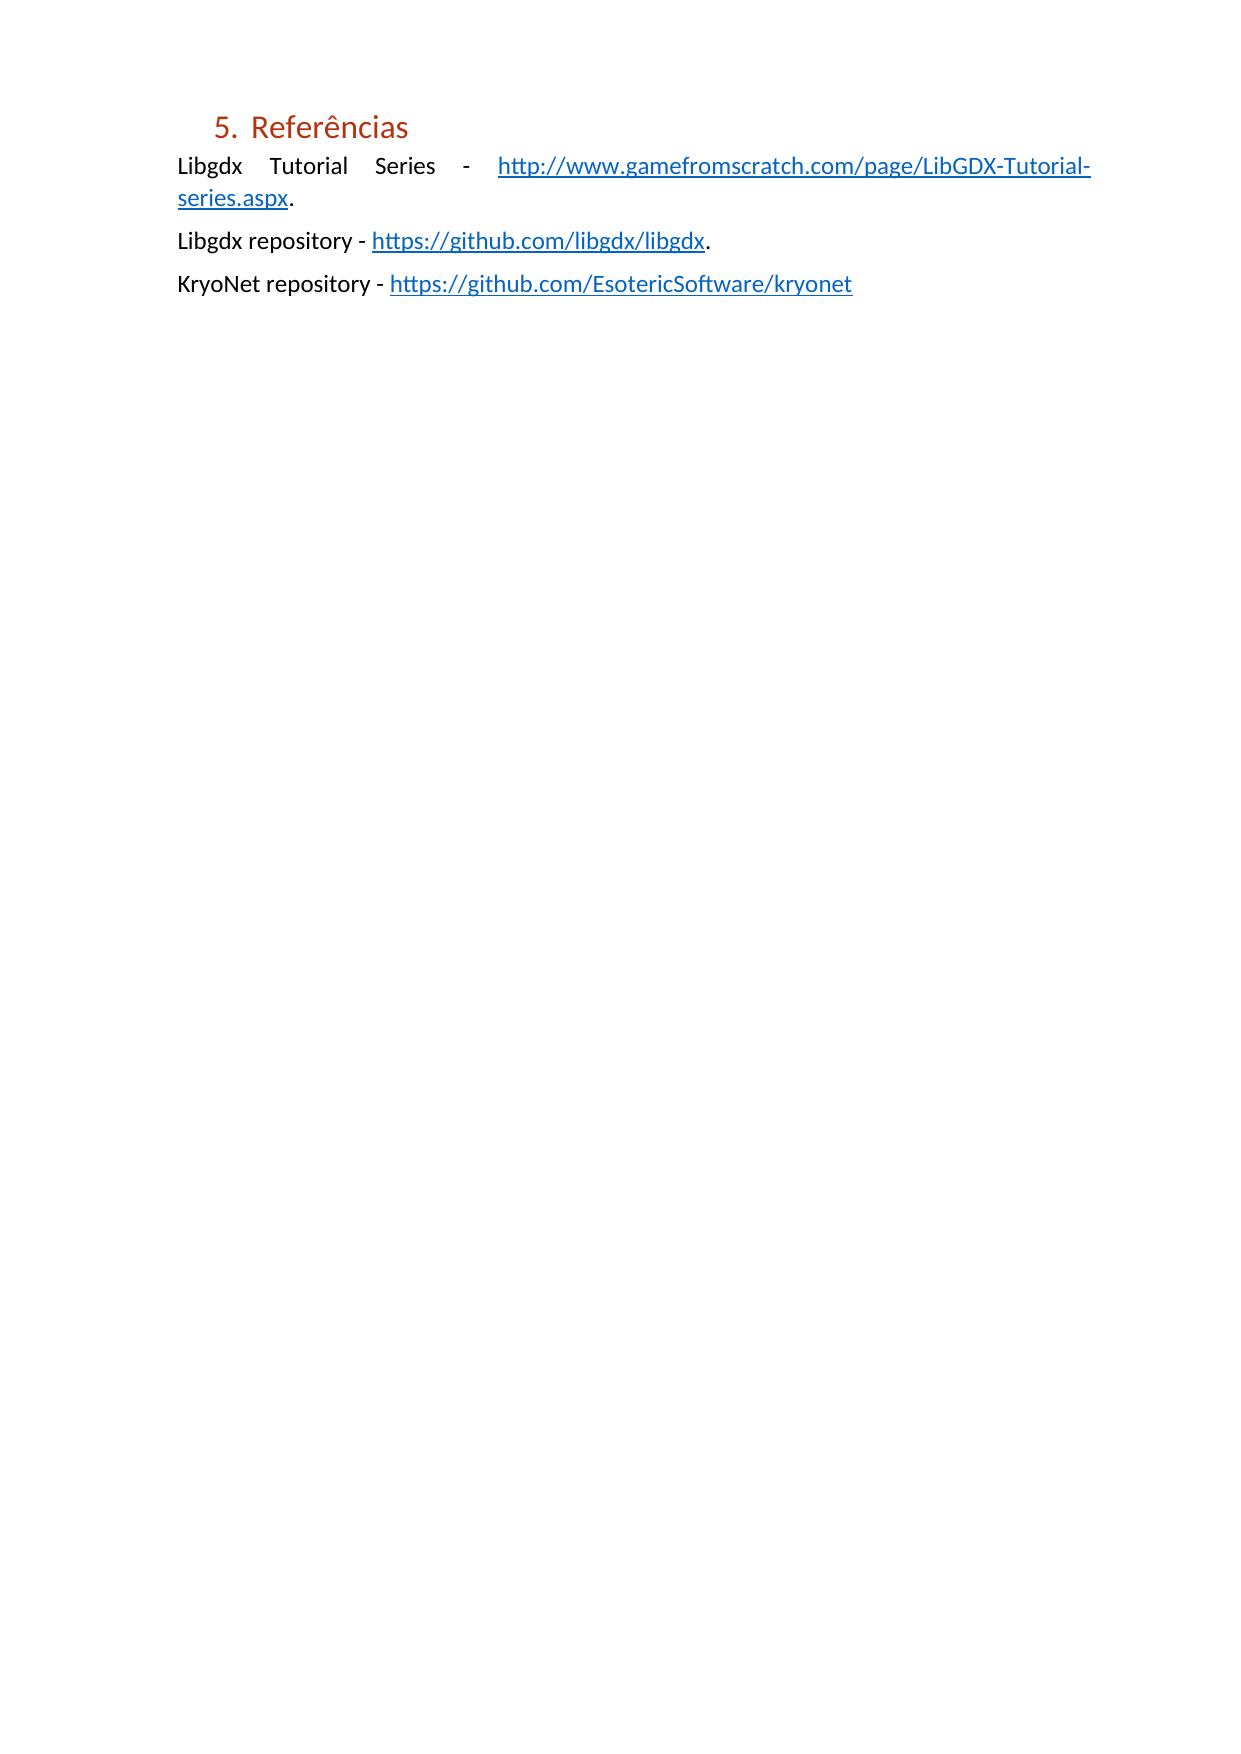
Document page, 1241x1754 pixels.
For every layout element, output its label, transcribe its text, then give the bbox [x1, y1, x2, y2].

text Libgdx repository - https://github.com/libgdx/libgdx. [177, 225, 1091, 256]
text Libgdx Tutorial Series - http://www.gamefromscratch.com/page/LibGDX-Tutorial-series.aspx. [177, 150, 1091, 213]
text KryoNet repository - https://github.com/EsotericSoftware/kryonet [177, 268, 1091, 299]
subtitle Referências [213, 106, 1091, 147]
